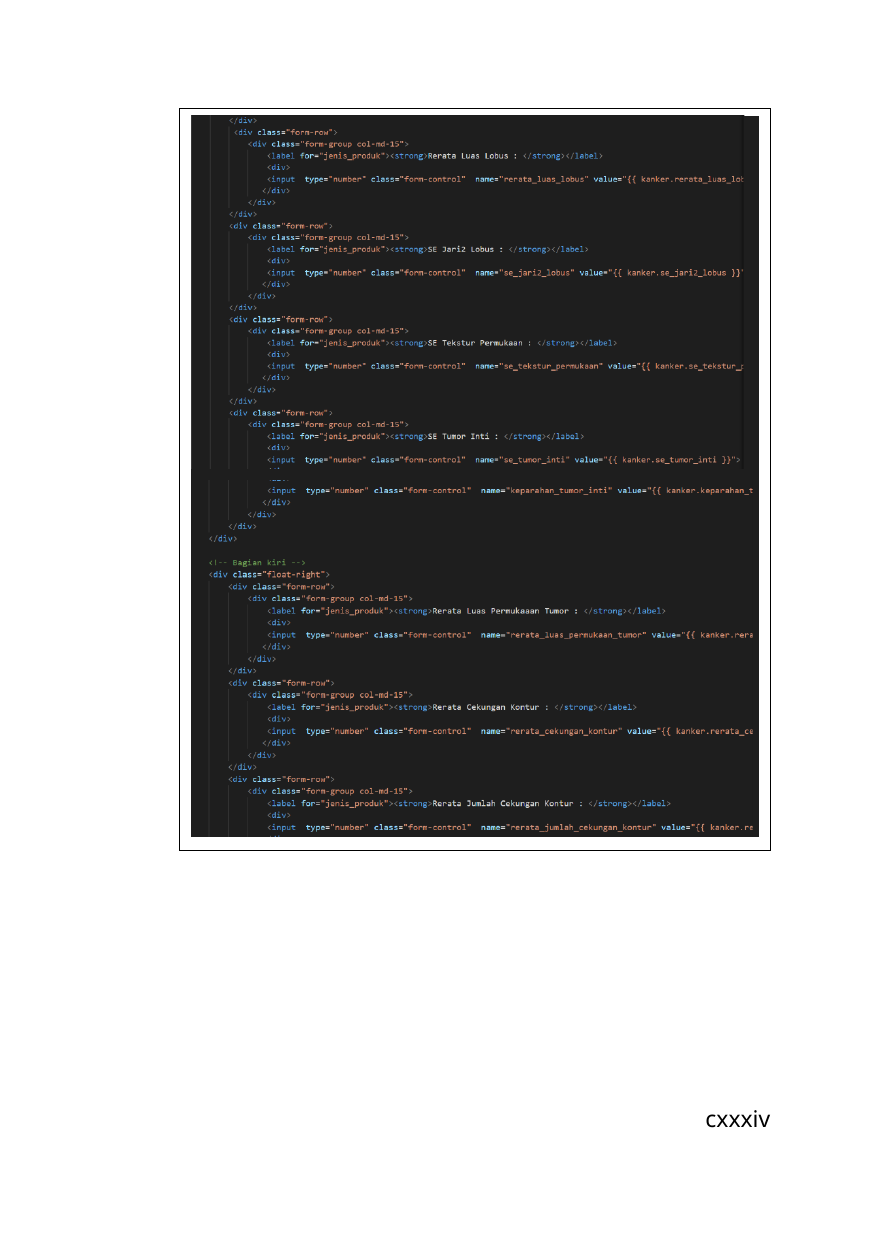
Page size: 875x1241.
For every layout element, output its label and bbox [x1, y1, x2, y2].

table_header [180, 109, 770, 849]
picture [191, 480, 753, 837]
picture [191, 115, 745, 469]
